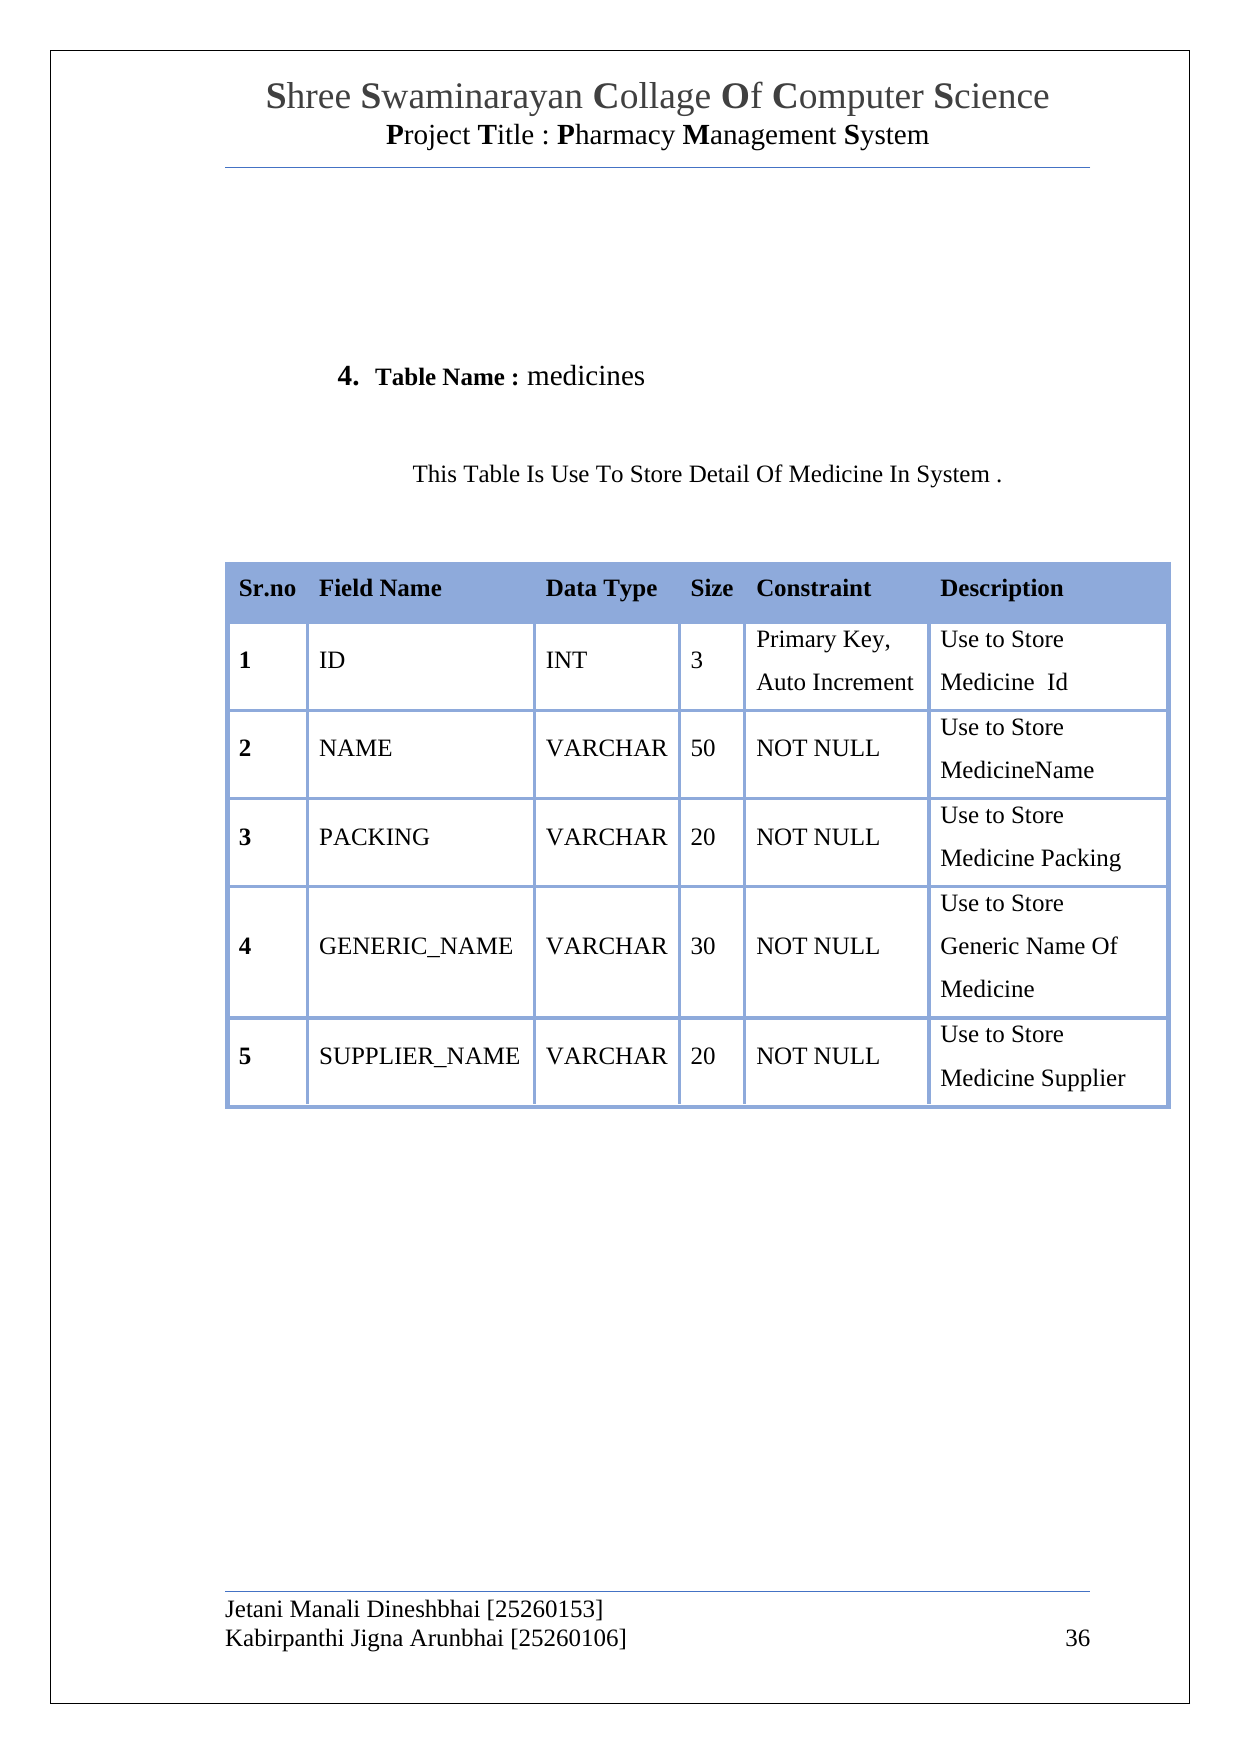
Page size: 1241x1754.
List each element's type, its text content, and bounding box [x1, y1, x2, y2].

table_cell 2 [230, 712, 306, 797]
table_cell ID [309, 624, 533, 709]
table_cell NOT NULL [746, 800, 927, 885]
table_cell 4 [230, 888, 306, 1016]
table_cell NOT NULL [746, 712, 927, 797]
table_header Field Name [309, 567, 533, 621]
table_cell Primary Key, Auto Increment [746, 624, 927, 709]
table_cell Use to Store MedicineName [931, 712, 1166, 797]
table_cell NAME [309, 712, 533, 797]
table_header Data Type [536, 567, 678, 621]
table_cell 5 [230, 1020, 306, 1104]
table_cell 20 [681, 1020, 743, 1104]
table_cell VARCHAR [536, 712, 678, 797]
table_header Size [681, 567, 743, 621]
table_cell 1 [230, 624, 306, 709]
table_cell 3 [681, 624, 743, 709]
table_cell INT [536, 624, 678, 709]
table_cell Use to Store Medicine Id [931, 624, 1166, 709]
table_cell SUPPLIER_NAME [309, 1020, 533, 1104]
table_cell GENERIC_NAME [309, 888, 533, 1016]
table_cell VARCHAR [536, 888, 678, 1016]
table_cell PACKING [309, 800, 533, 885]
table_header Description [931, 567, 1166, 621]
table_cell 3 [230, 800, 306, 885]
list Table Name : medicines [337, 358, 1090, 392]
table_cell VARCHAR [536, 1020, 678, 1104]
table_cell Use to Store Medicine Packing [931, 800, 1166, 885]
table_cell VARCHAR [536, 800, 678, 885]
table_cell NOT NULL [746, 888, 927, 1016]
table_cell 30 [681, 888, 743, 1016]
table_cell NOT NULL [746, 1020, 927, 1104]
table_cell Use to Store Generic Name Of Medicine [931, 888, 1166, 1016]
table_cell 50 [681, 712, 743, 797]
table_cell Use to Store Medicine Supplier [931, 1020, 1166, 1104]
table_header Constraint [746, 567, 927, 621]
list This Table Is Use To Store Detail Of Medicine In System . [337, 459, 1090, 488]
table_cell 20 [681, 800, 743, 885]
table_header Sr.no [230, 567, 306, 621]
